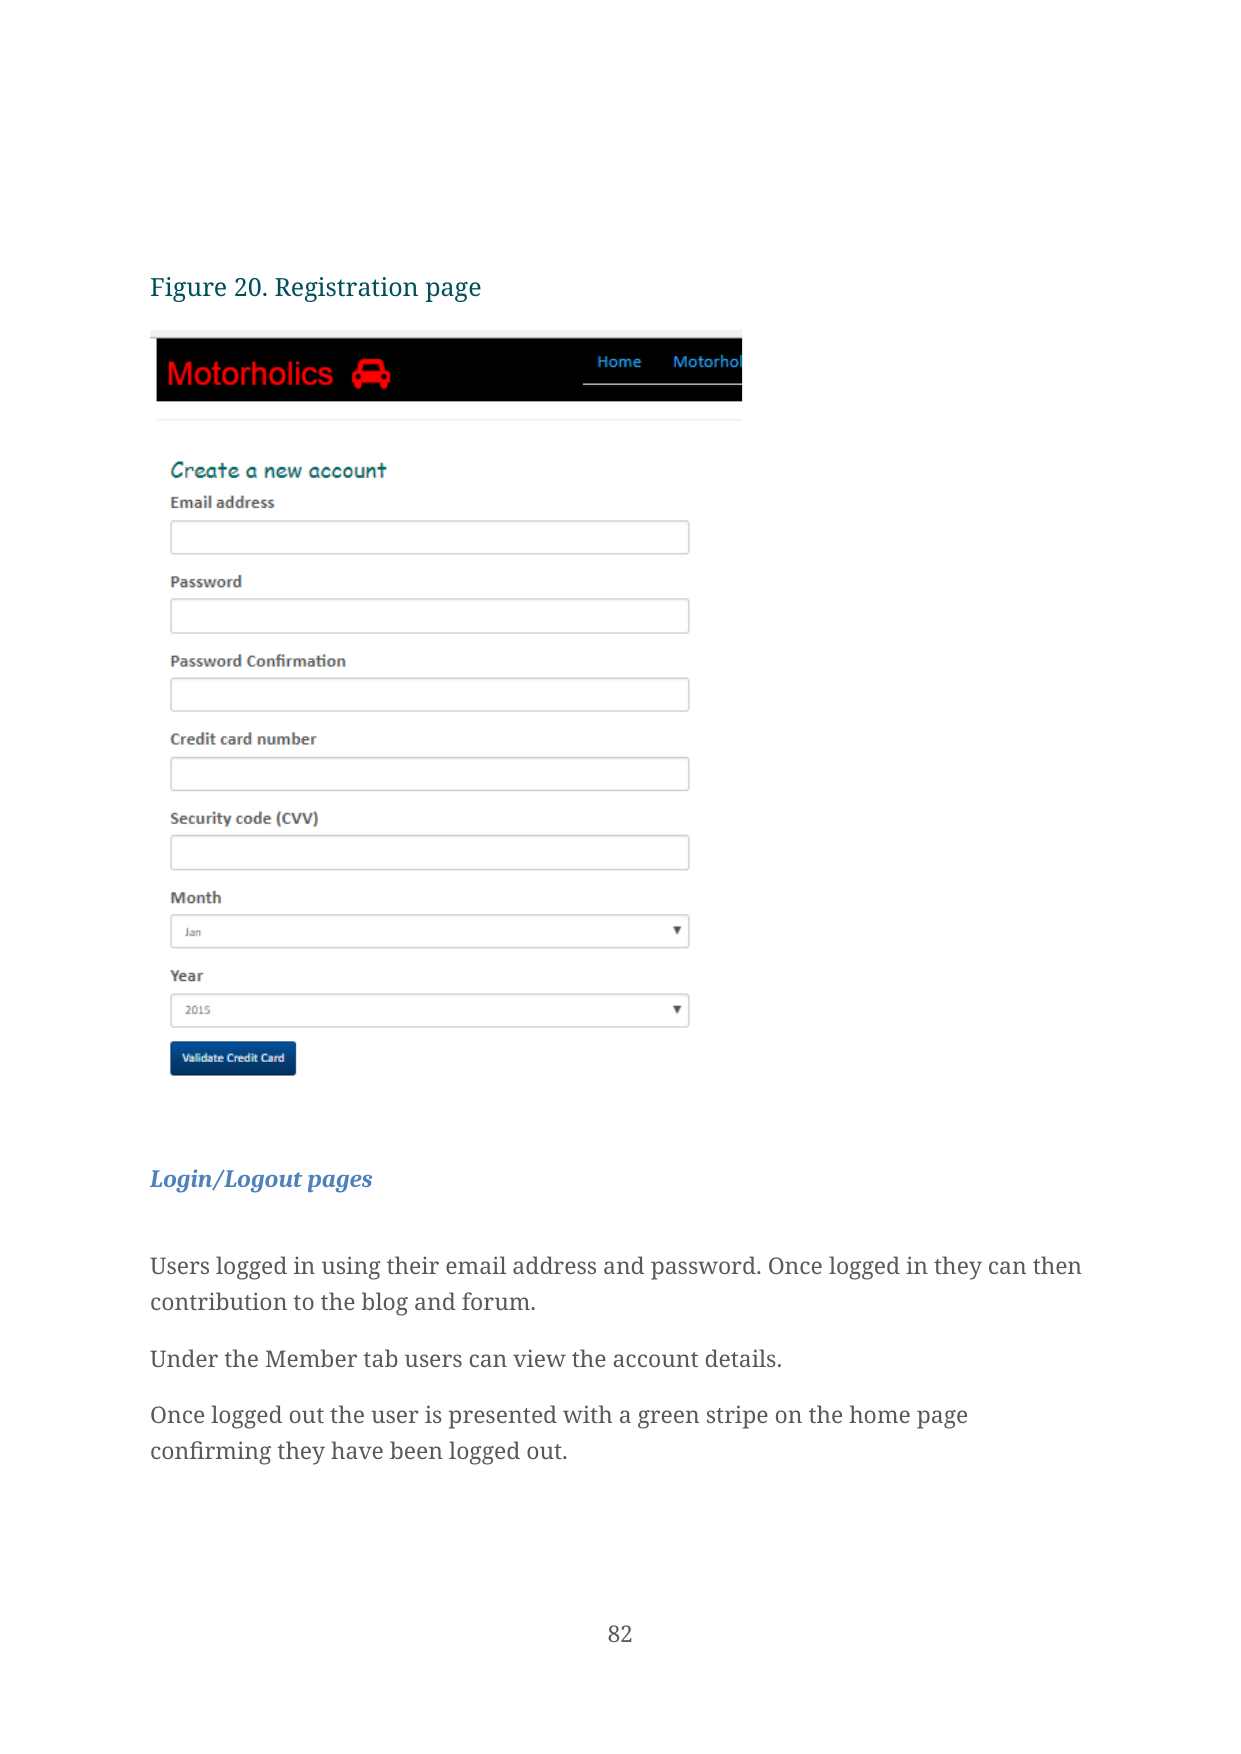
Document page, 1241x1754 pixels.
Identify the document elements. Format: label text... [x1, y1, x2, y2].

picture [150, 330, 743, 1088]
text Once logged out the user is presented with a green stripe on the home page confirming they have been logged out. [150, 1399, 1090, 1467]
text Under the Member tab users can view the account details. [150, 1343, 1090, 1374]
text Users logged in using their email address and password. Once logged in they can then contribution to the blog and forum. [150, 1250, 1090, 1317]
text Figure 20. Registration page [150, 270, 1090, 304]
subtitle Login/Logout pages [150, 1165, 1090, 1194]
